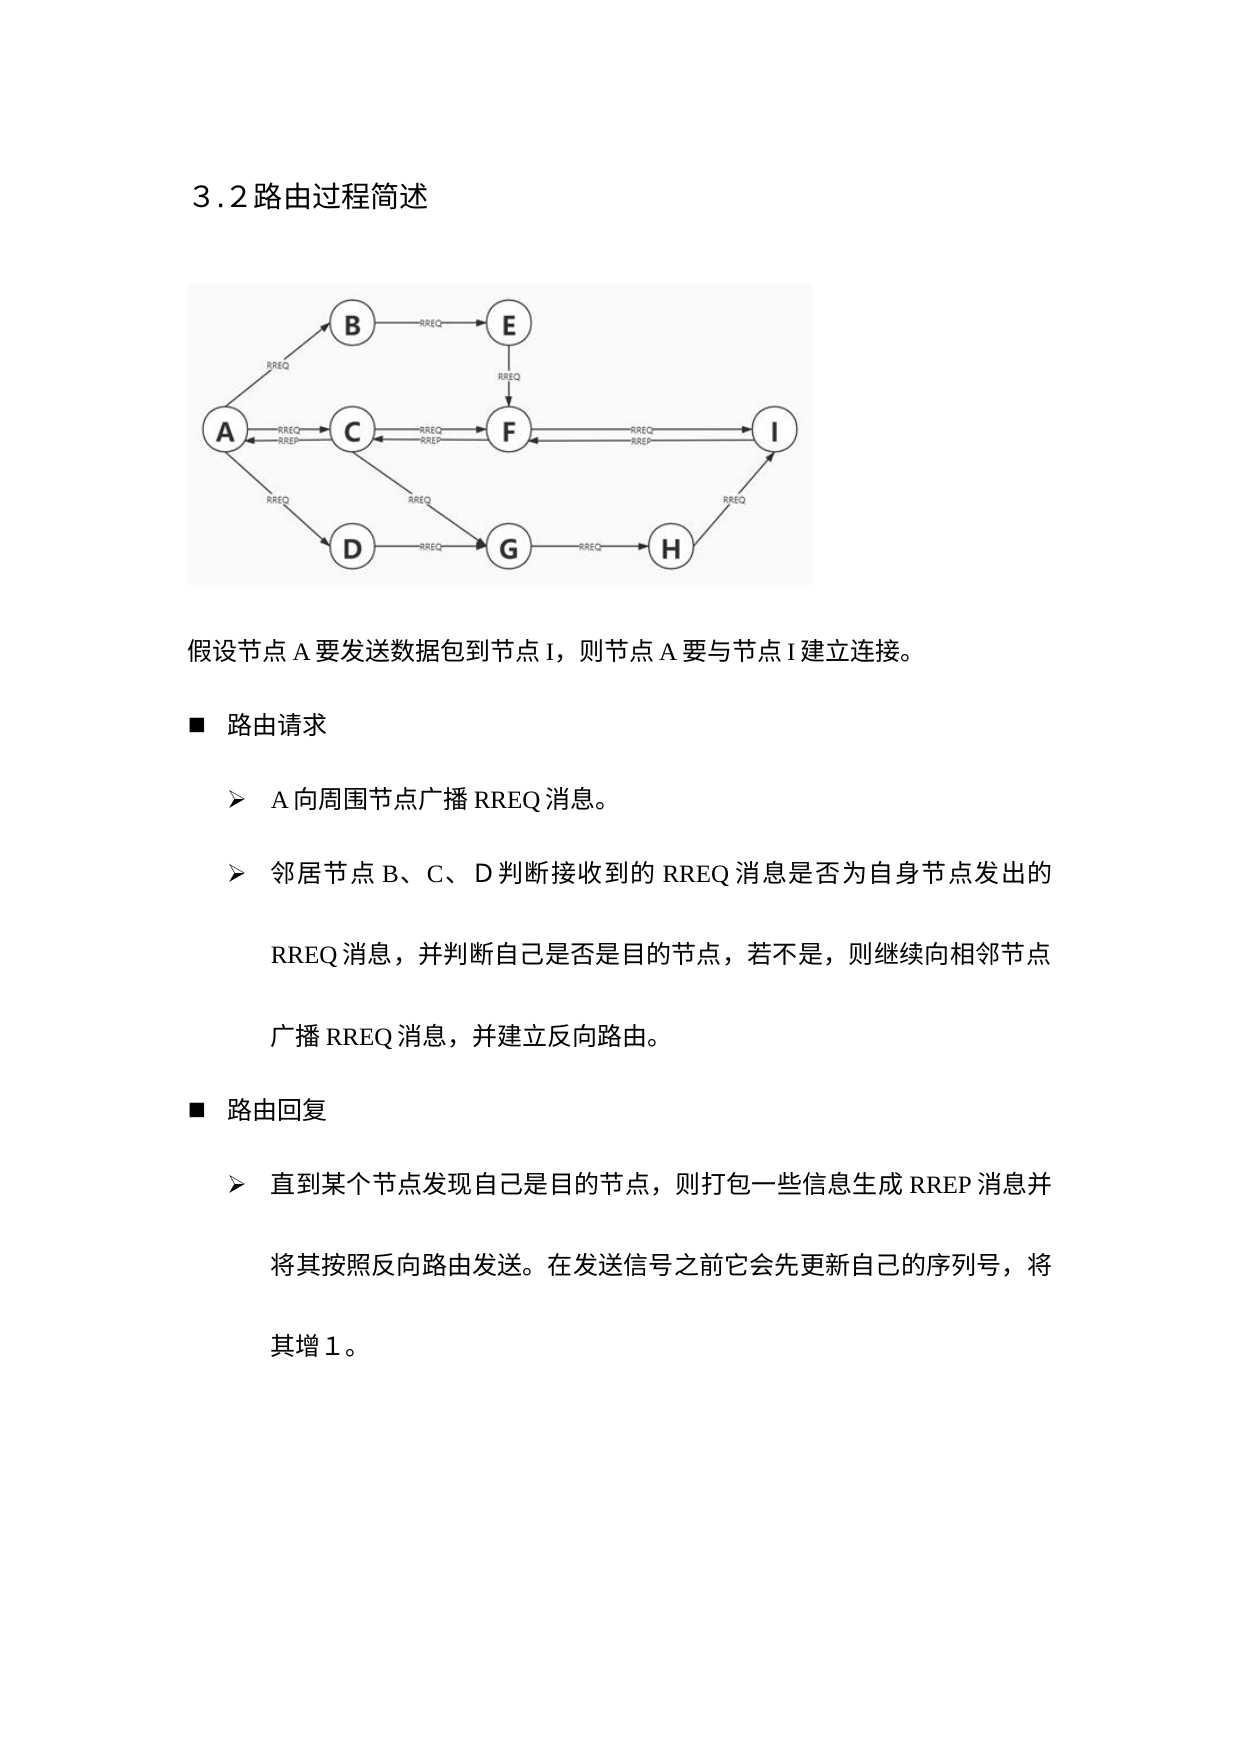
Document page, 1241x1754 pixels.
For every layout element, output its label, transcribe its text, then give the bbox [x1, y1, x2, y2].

list A向周围节点广播RREQ消息。 [227, 765, 1053, 830]
subtitle ３.２路由过程简述 [187, 162, 1053, 227]
text 假设节点A要发送数据包到节点I，则节点A要与节点I建立连接。 [187, 617, 1053, 682]
picture [187, 284, 813, 585]
list 路由回复 [187, 1076, 1053, 1141]
list 路由请求 [187, 691, 1053, 756]
list 邻居节点B、C、Ｄ判断接收到的RREQ消息是否为自身节点发出的RREQ消息，并判断自己是否是目的节点，若不是，则继续向相邻节点广播RREQ消息，并建立反向路由。 [227, 839, 1053, 1067]
list 直到某个节点发现自己是目的节点，则打包一些信息生成RREP消息并将其按照反向路由发送。在发送信号之前它会先更新自己的序列号，将其增１。 [227, 1150, 1053, 1377]
